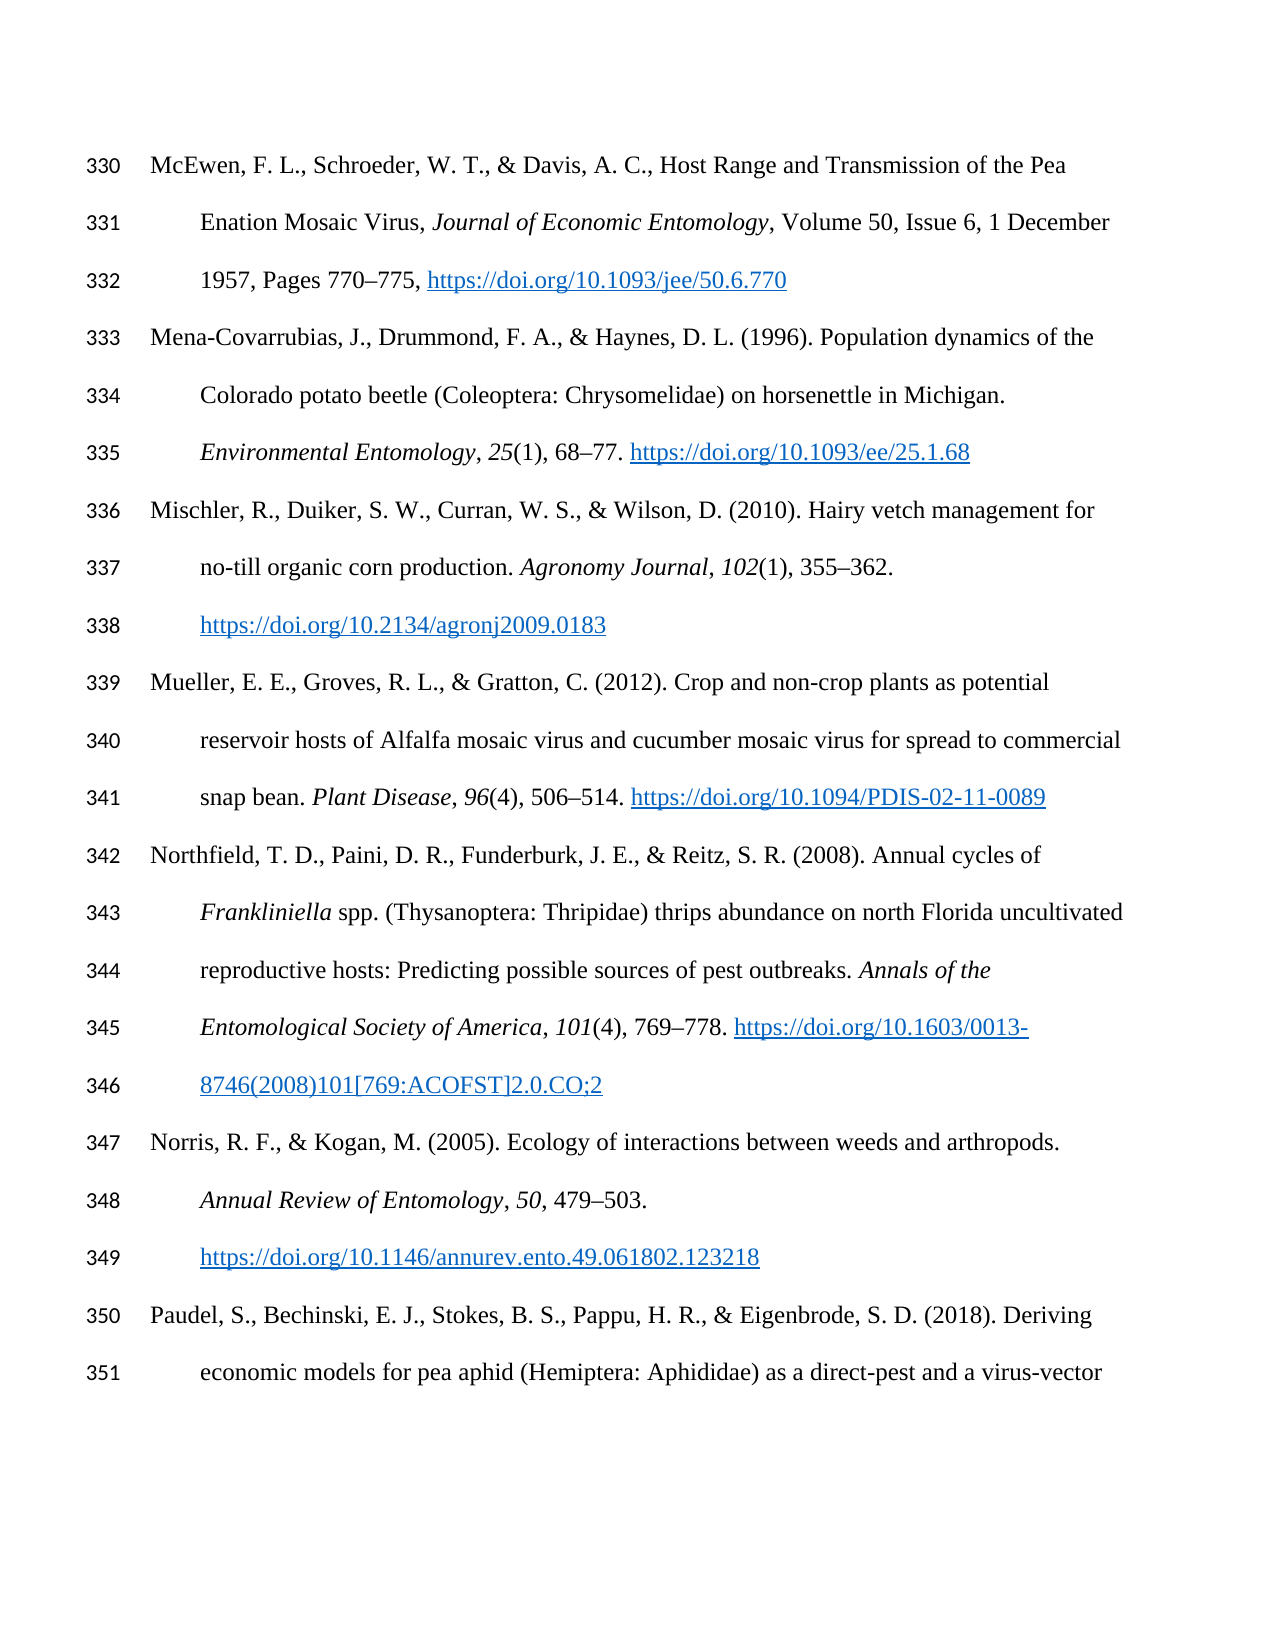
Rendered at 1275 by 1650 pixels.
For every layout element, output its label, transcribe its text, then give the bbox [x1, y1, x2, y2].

text Mischler, R., Duiker, S. W., Curran, W. S., & Wilson, D. (2010). Hairy vetch management for no-till organic corn production. Agronomy Journal, 102(1), 355–362. https://doi.org/10.2134/agronj2009.0183 [150, 495, 1125, 639]
text Mueller, E. E., Groves, R. L., & Gratton, C. (2012). Crop and non-crop plants as potential reservoir hosts of Alfalfa mosaic virus and cucumber mosaic virus for spread to commercial snap bean. Plant Disease, 96(4), 506–514. https://doi.org/10.1094/PDIS-02-11-0089 [150, 667, 1125, 811]
text Northfield, T. D., Paini, D. R., Funderburk, J. E., & Reitz, S. R. (2008). Annual cycles of Frankliniella spp. (Thysanoptera: Thripidae) thrips abundance on north Florida uncultivated reproductive hosts: Predicting possible sources of pest outbreaks. Annals of the Entomological Society of America, 101(4), 769–778. https://doi.org/10.1603/0013-8746(2008)101[769:ACOFST]2.0.CO;2 [150, 840, 1125, 1099]
text Norris, R. F., & Kogan, M. (2005). Ecology of interactions between weeds and arthropods. Annual Review of Entomology, 50, 479–503. https://doi.org/10.1146/annurev.ento.49.061802.123218 [150, 1127, 1125, 1271]
text Mena-Covarrubias, J., Drummond, F. A., & Haynes, D. L. (1996). Population dynamics of the Colorado potato beetle (Coleoptera: Chrysomelidae) on horsenettle in Michigan. Environmental Entomology, 25(1), 68–77. https://doi.org/10.1093/ee/25.1.68 [150, 322, 1125, 466]
text McEwen, F. L., Schroeder, W. T., & Davis, A. C., Host Range and Transmission of the Pea Enation Mosaic Virus, Journal of Economic Entomology, Volume 50, Issue 6, 1 December 1957, Pages 770–775, https://doi.org/10.1093/jee/50.6.770 [150, 150, 1125, 294]
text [150, 1300, 1125, 1386]
